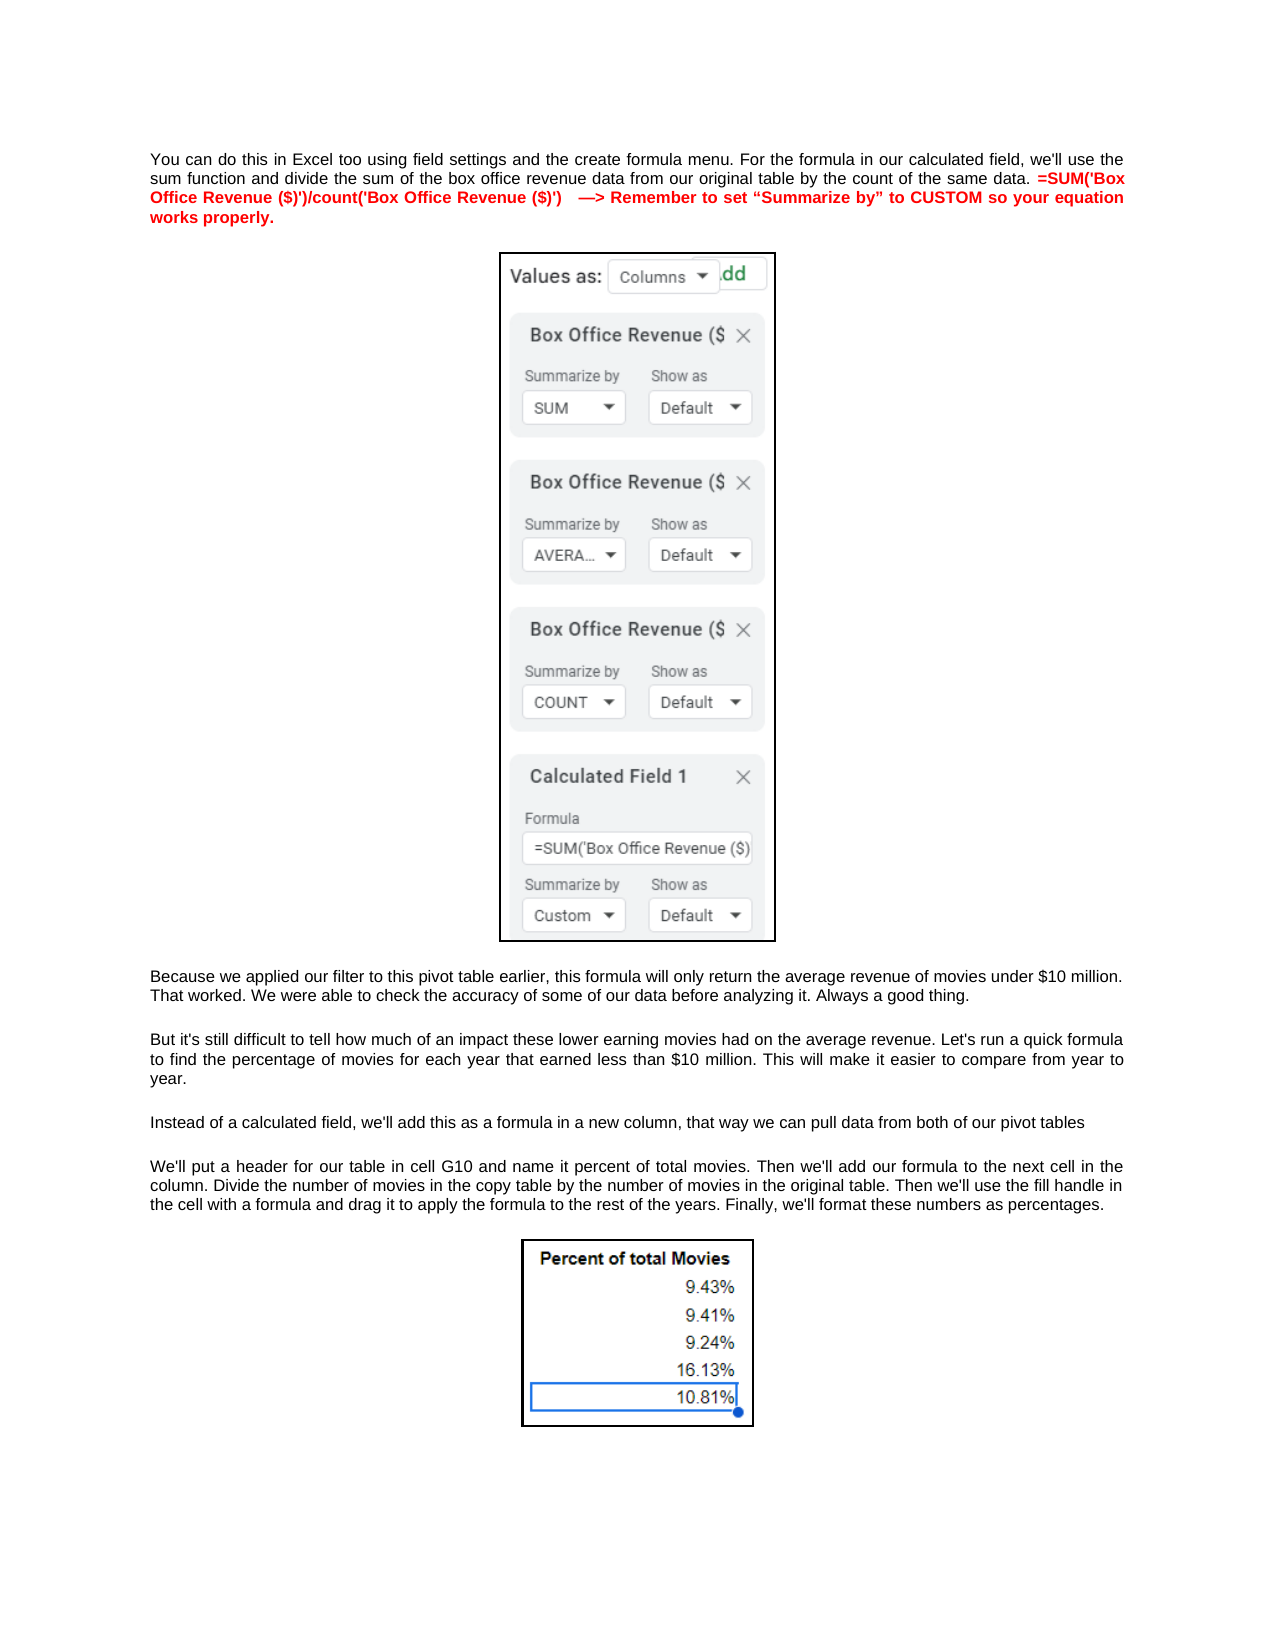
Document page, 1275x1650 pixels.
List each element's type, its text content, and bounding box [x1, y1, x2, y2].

picture [501, 254, 774, 940]
picture [524, 1241, 752, 1425]
text You can do this in Excel too using field settings and the create formula menu. For the formula in our calculated field, we'll use the sum function and divide the sum of the box office revenue data from our original table by the count of the same data. =SUM('Box Office Revenue ($)')/count('Box Office Revenue ($)') —> Remember to set “Summarize by” to CUSTOM so your equation works properly. [150, 150, 1125, 227]
text Because we applied our filter to this pivot table earlier, this formula will only return the average revenue of movies under $10 million. That worked. We were able to check the accuracy of some of our data before analyzing it. Always a good thing. [150, 967, 1125, 1005]
text But it's still difficult to tell how much of an impact these lower earning movies had on the average revenue. Let's run a quick formula to find the percentage of movies for each year that earned less than $10 million. This will make it easier to compare from year to year. [150, 1030, 1125, 1088]
text Instead of a calculated field, we'll add this as a formula in a new column, that way we can pull data from both of our pivot tables [150, 1113, 1125, 1132]
text We'll put a header for our table in cell G10 and name it percent of total movies. Then we'll add our formula to the next cell in the column. Divide the number of movies in the copy table by the number of movies in the original table. Then we'll use the fill handle in the cell with a formula and drag it to apply the formula to the rest of the years. Finally, we'll format these numbers as percentages. [150, 1157, 1125, 1214]
